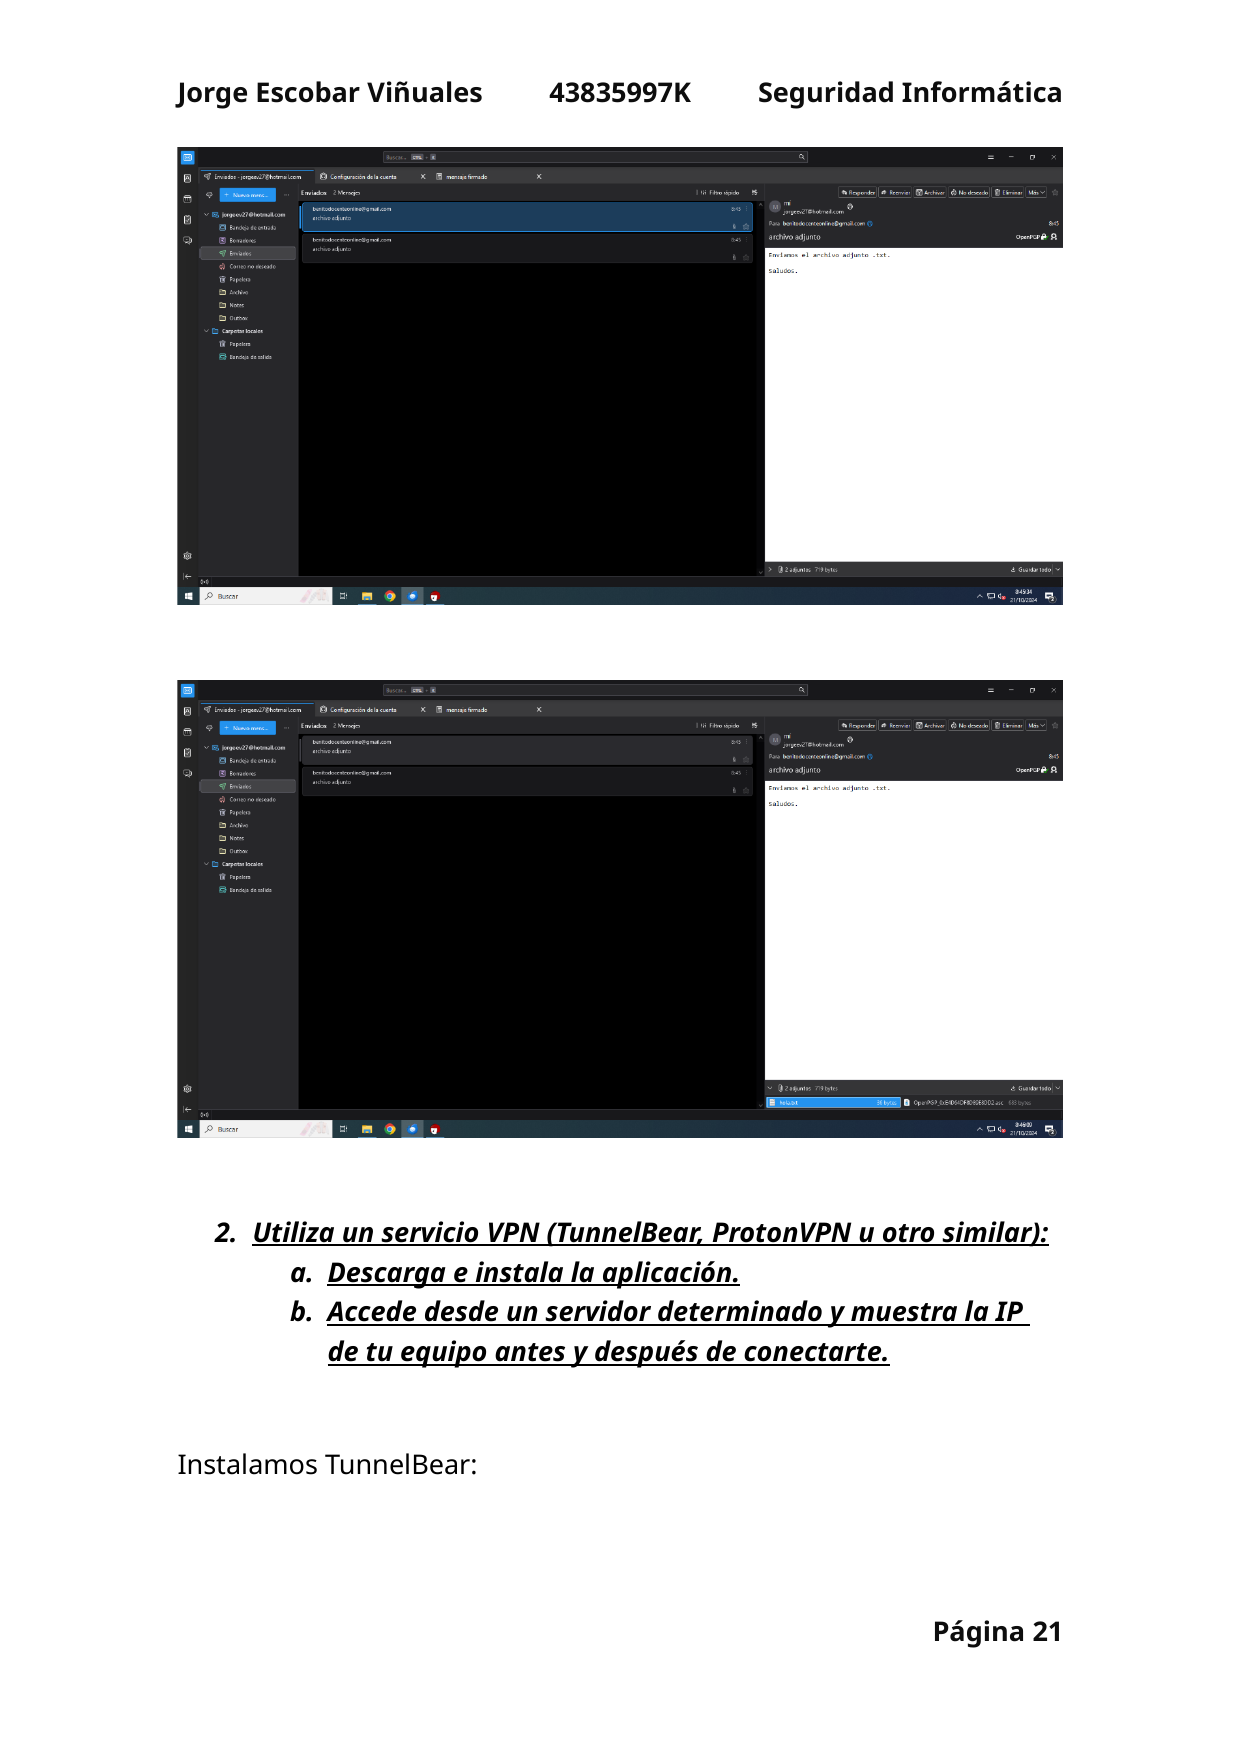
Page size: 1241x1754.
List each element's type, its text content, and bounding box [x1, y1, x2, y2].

list Descarga e instala la aplicación. [290, 1253, 1063, 1290]
picture [177, 147, 1063, 605]
list Utiliza un servicio VPN (TunnelBear, ProtonVPN u otro similar): [215, 1213, 1063, 1250]
text Instalamos TunnelBear: [177, 1446, 1063, 1482]
picture [177, 680, 1063, 1138]
list Accede desde un servidor determinado y muestra la IP de tu equipo antes y después de conectarte. [290, 1293, 1063, 1369]
